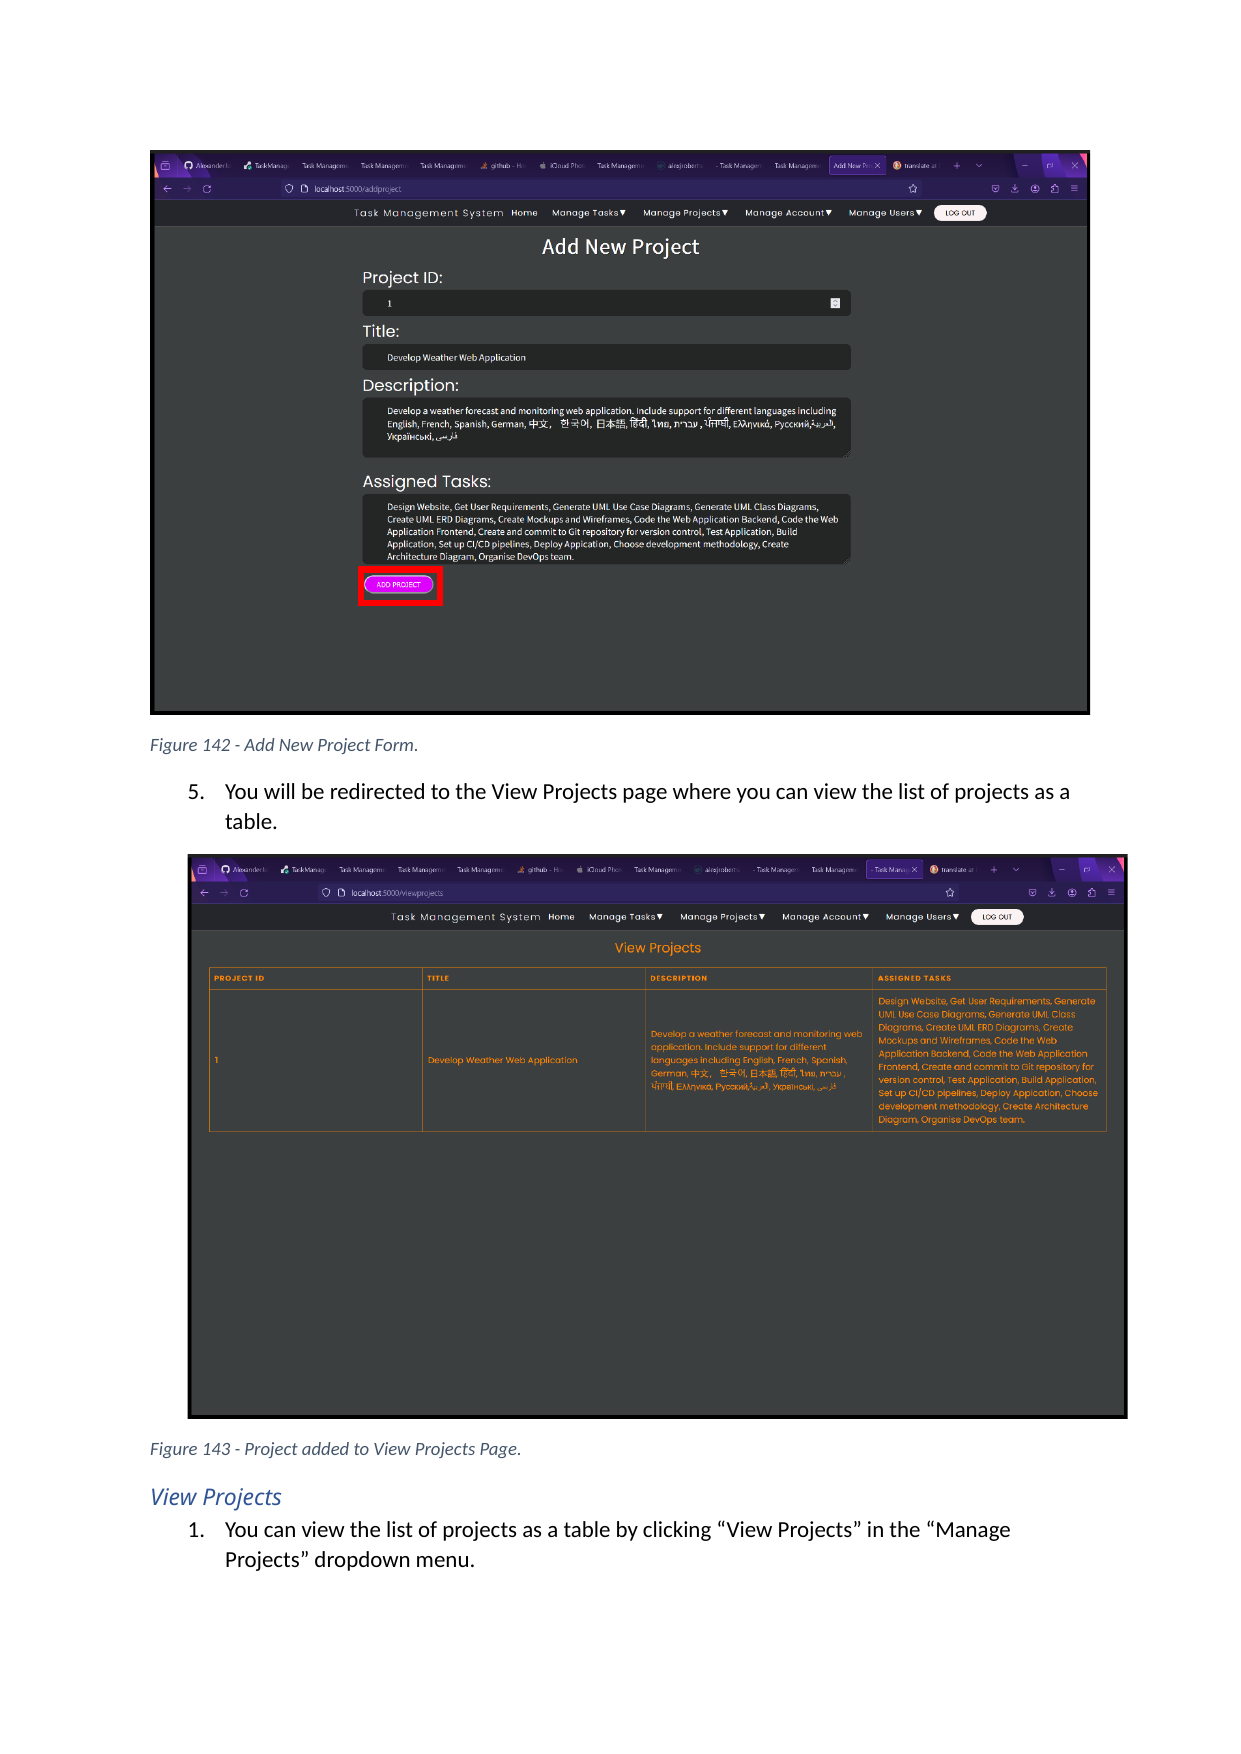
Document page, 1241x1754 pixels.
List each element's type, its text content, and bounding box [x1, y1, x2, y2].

subtitle View Projects [150, 1481, 1090, 1512]
picture [187, 854, 1128, 1419]
list You will be redirected to the View Projects page where you can view the list of projects as a table. [187, 777, 1090, 835]
text Figure 143 - Project added to View Projects Page. [150, 1437, 1090, 1460]
text Figure 142 - Add New Project Form. [150, 733, 1090, 756]
list You can view the list of projects as a table by clicking “View Projects” in the “Manage Projects” dropdown menu. [187, 1515, 1090, 1573]
picture [150, 150, 1091, 715]
